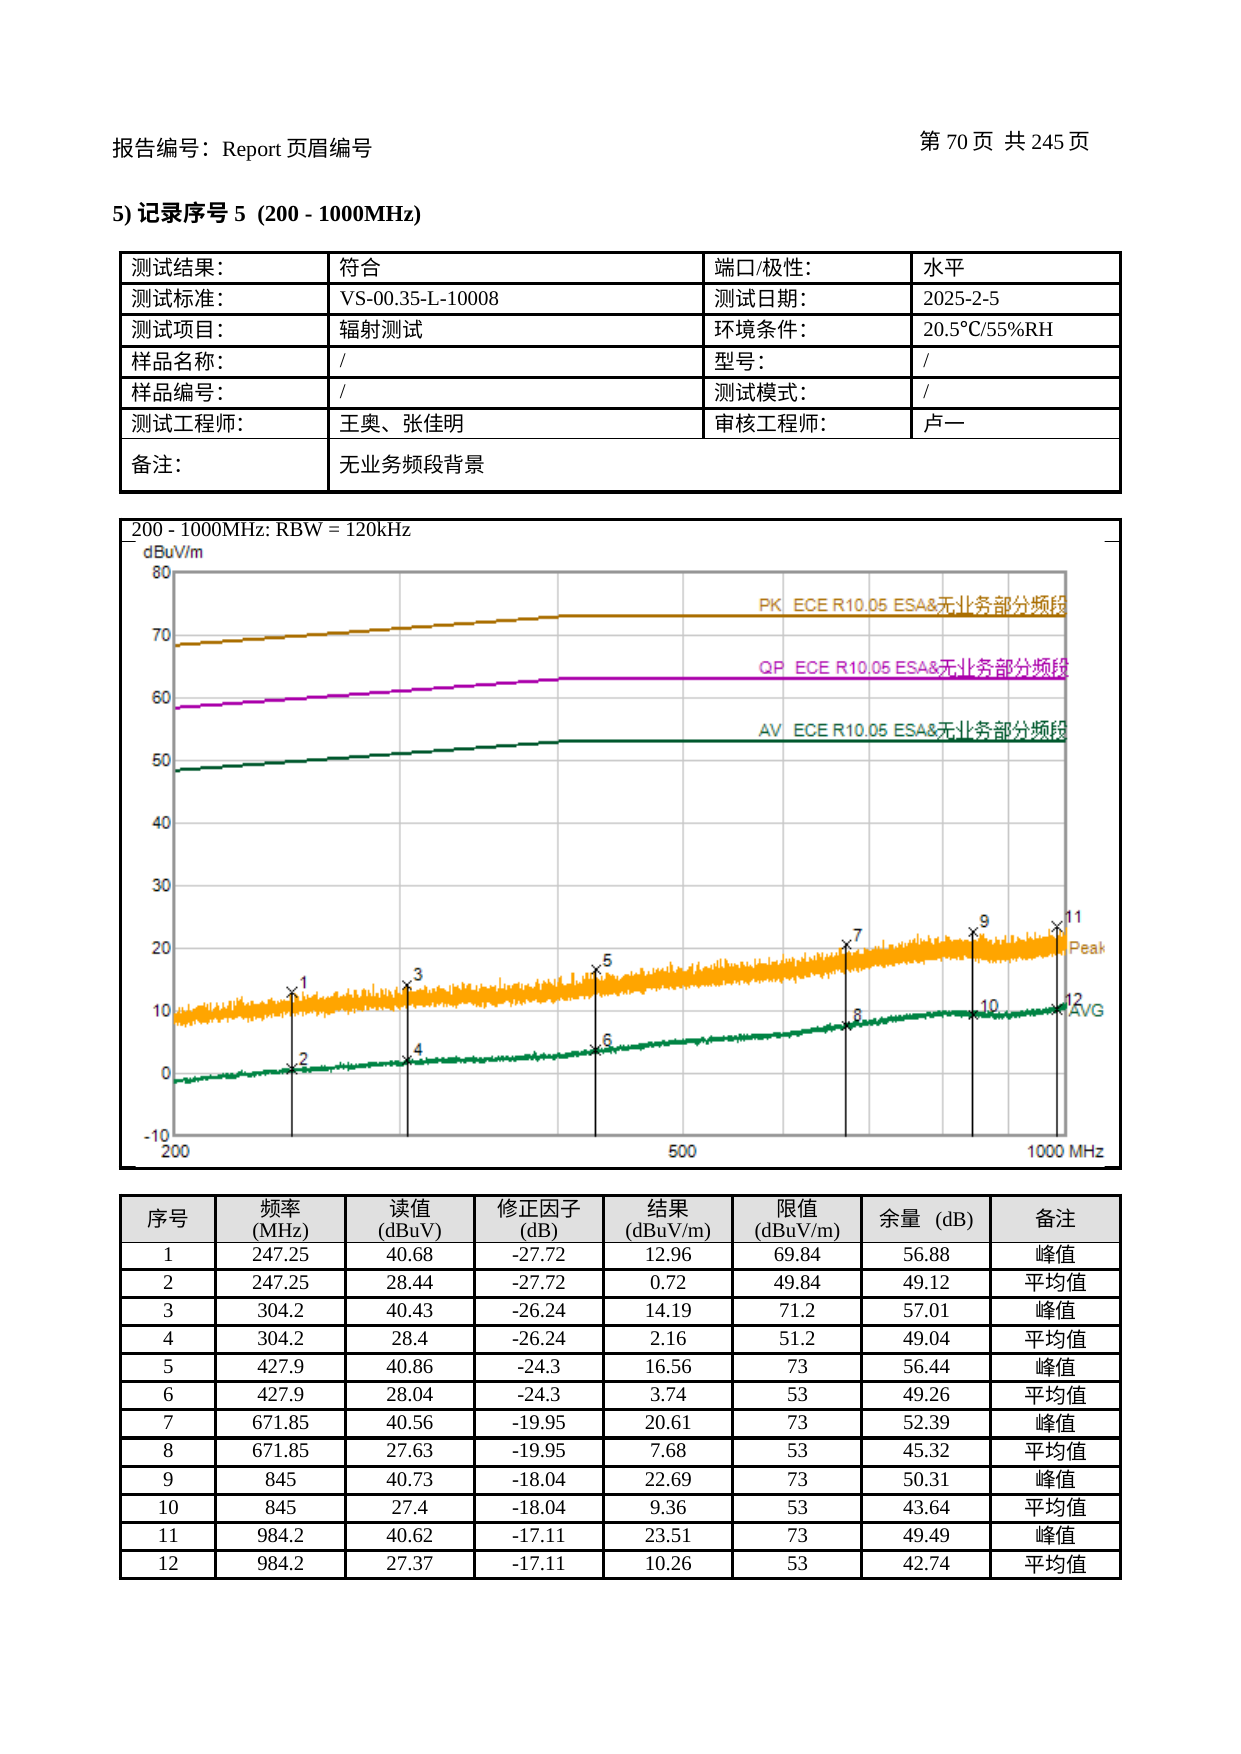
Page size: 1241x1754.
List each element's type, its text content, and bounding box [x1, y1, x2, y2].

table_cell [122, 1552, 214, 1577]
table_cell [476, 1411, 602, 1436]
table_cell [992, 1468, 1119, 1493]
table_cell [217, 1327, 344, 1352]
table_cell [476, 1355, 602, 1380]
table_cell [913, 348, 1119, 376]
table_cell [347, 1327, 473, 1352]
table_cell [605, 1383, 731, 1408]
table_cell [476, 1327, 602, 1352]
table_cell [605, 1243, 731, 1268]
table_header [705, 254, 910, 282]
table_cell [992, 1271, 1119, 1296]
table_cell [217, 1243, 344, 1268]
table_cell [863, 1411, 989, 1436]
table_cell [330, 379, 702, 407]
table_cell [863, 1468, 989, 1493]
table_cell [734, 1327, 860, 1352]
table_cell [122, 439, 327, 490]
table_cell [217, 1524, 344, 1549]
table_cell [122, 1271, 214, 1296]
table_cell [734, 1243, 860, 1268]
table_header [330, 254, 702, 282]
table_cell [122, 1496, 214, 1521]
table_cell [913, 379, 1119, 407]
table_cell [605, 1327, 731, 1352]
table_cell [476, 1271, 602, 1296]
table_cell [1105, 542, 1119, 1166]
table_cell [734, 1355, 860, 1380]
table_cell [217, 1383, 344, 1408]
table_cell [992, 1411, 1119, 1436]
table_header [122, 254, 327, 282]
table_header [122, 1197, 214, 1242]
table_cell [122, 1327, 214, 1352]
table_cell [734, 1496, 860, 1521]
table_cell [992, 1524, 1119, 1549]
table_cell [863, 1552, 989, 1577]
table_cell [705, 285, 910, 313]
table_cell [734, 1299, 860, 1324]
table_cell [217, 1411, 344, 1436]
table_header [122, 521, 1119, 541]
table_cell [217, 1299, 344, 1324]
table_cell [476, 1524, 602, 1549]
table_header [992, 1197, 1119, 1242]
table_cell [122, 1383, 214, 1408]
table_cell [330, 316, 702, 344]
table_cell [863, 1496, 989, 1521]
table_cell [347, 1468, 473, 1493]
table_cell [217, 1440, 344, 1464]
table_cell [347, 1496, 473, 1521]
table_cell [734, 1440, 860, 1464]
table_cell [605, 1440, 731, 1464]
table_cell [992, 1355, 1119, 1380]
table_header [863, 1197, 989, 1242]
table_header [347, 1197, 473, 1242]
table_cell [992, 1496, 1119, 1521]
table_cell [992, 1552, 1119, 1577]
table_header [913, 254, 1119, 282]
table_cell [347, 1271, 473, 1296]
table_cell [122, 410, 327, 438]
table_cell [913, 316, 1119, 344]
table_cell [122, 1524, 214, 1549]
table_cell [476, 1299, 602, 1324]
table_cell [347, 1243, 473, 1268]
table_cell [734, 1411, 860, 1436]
picture [135, 541, 1105, 1167]
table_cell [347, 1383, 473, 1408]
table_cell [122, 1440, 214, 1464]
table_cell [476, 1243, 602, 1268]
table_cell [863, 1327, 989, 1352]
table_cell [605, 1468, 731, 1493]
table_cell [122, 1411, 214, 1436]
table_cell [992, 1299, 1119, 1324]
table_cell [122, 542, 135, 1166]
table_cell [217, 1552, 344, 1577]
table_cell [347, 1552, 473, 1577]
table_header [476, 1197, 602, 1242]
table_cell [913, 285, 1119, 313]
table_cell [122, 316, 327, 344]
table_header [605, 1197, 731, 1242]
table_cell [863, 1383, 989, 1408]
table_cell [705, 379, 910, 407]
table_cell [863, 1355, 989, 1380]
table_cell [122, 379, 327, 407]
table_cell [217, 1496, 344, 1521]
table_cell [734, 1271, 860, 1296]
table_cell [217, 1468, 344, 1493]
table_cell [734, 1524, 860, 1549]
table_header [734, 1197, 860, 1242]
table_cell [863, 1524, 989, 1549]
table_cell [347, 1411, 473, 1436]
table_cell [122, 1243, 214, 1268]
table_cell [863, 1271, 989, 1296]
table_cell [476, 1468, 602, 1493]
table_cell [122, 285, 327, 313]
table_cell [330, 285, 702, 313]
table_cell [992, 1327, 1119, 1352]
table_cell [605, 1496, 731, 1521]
text 5) 记录序号 5 (200 - 1000MHz) [112, 199, 1128, 227]
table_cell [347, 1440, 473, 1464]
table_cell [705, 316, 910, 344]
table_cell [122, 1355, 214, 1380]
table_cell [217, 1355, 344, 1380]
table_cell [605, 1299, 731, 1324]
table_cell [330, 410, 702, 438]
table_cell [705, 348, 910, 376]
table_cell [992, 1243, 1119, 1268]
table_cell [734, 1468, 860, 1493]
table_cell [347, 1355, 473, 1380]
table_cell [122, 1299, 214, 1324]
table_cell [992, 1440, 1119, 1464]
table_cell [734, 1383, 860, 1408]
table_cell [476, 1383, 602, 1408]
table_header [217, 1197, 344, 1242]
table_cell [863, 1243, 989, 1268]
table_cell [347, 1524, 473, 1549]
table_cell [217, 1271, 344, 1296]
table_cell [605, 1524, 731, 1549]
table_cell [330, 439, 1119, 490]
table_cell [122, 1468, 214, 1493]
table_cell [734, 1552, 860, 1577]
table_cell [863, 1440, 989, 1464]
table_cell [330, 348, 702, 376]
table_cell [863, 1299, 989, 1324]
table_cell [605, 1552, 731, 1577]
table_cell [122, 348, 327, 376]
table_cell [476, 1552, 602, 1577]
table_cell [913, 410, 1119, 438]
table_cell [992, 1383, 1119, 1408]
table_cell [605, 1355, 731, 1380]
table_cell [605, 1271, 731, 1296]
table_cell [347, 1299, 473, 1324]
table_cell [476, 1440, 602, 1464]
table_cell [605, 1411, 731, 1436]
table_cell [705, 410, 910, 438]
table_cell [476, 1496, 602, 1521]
